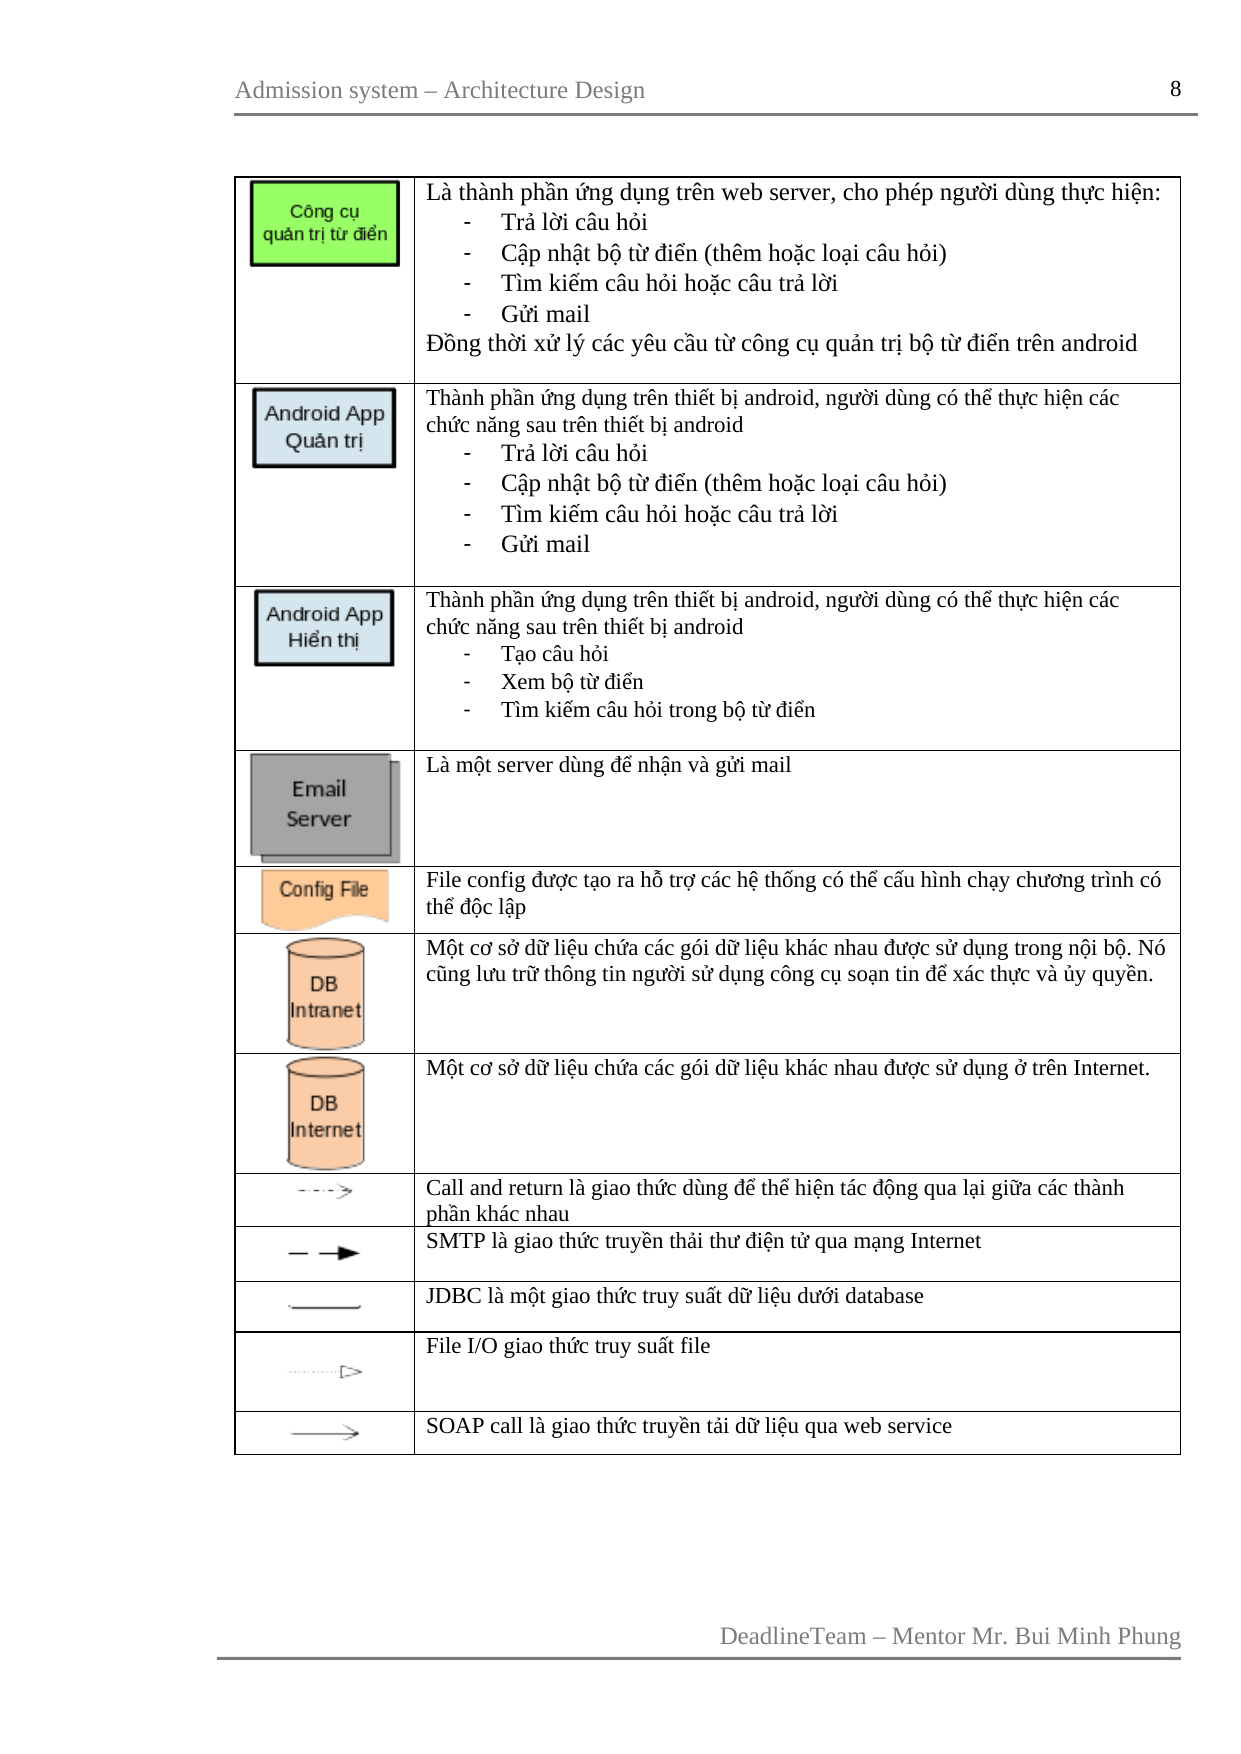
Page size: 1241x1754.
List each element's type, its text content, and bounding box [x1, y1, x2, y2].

table_cell [236, 178, 414, 383]
table_cell File config được tạo ra hỗ trợ các hệ thống có thể cấu hình chạy chương trình có thể độc lập [415, 867, 1180, 933]
table_cell SMTP là giao thức truyền thải thư điện tử qua mạng Internet [415, 1227, 1180, 1281]
table_cell [236, 751, 414, 866]
table_cell [236, 1174, 414, 1226]
table_cell JDBC là một giao thức truy suất dữ liệu dưới database [415, 1282, 1180, 1331]
table_cell [236, 867, 414, 933]
table_cell Một cơ sở dữ liệu chứa các gói dữ liệu khác nhau được sử dụng trong nội bộ. Nó cũng lưu trữ thông tin người sử dụng công cụ soạn tin để xác thực và ủy quyền. [415, 934, 1180, 1053]
table_cell [236, 587, 414, 750]
table_cell Call and return là giao thức dùng để thể hiện tác động qua lại giữa các thành phần khác nhau [415, 1174, 1180, 1226]
table_cell Thành phần ứng dụng trên thiết bị android, người dùng có thể thực hiện các chức năng sau trên thiết bị android Tạo câu hỏi Xem bộ từ điển Tìm kiếm câu hỏi trong bộ từ điển [415, 587, 1180, 750]
table_cell Một cơ sở dữ liệu chứa các gói dữ liệu khác nhau được sử dụng ở trên Internet. [415, 1054, 1180, 1172]
table_cell SOAP call là giao thức truyền tải dữ liệu qua web service [415, 1412, 1180, 1453]
table_cell Là một server dùng để nhận và gửi mail [415, 751, 1180, 866]
table_cell File I/O giao thức truy suất file [415, 1333, 1180, 1411]
table_cell [236, 1054, 414, 1172]
table_cell [236, 384, 414, 586]
table_cell [236, 1282, 414, 1331]
table_cell Thành phần ứng dụng trên thiết bị android, người dùng có thể thực hiện các chức năng sau trên thiết bị android Trả lời câu hỏi Cập nhật bộ từ điển (thêm hoặc loại câu hỏi) Tìm kiếm câu hỏi hoặc câu trả lời Gửi mail [415, 384, 1180, 586]
table_cell Là thành phần ứng dụng trên web server, cho phép người dùng thực hiện: Trả lời câu hỏi Cập nhật bộ từ điển (thêm hoặc loại câu hỏi) Tìm kiếm câu hỏi hoặc câu trả lời Gửi mail Đồng thời xử lý các yêu cầu từ công cụ quản trị bộ từ điển trên android [415, 178, 1180, 383]
table_cell [236, 1333, 414, 1411]
table_cell [236, 1227, 414, 1281]
table_cell [236, 934, 414, 1053]
table_cell [236, 1412, 414, 1453]
